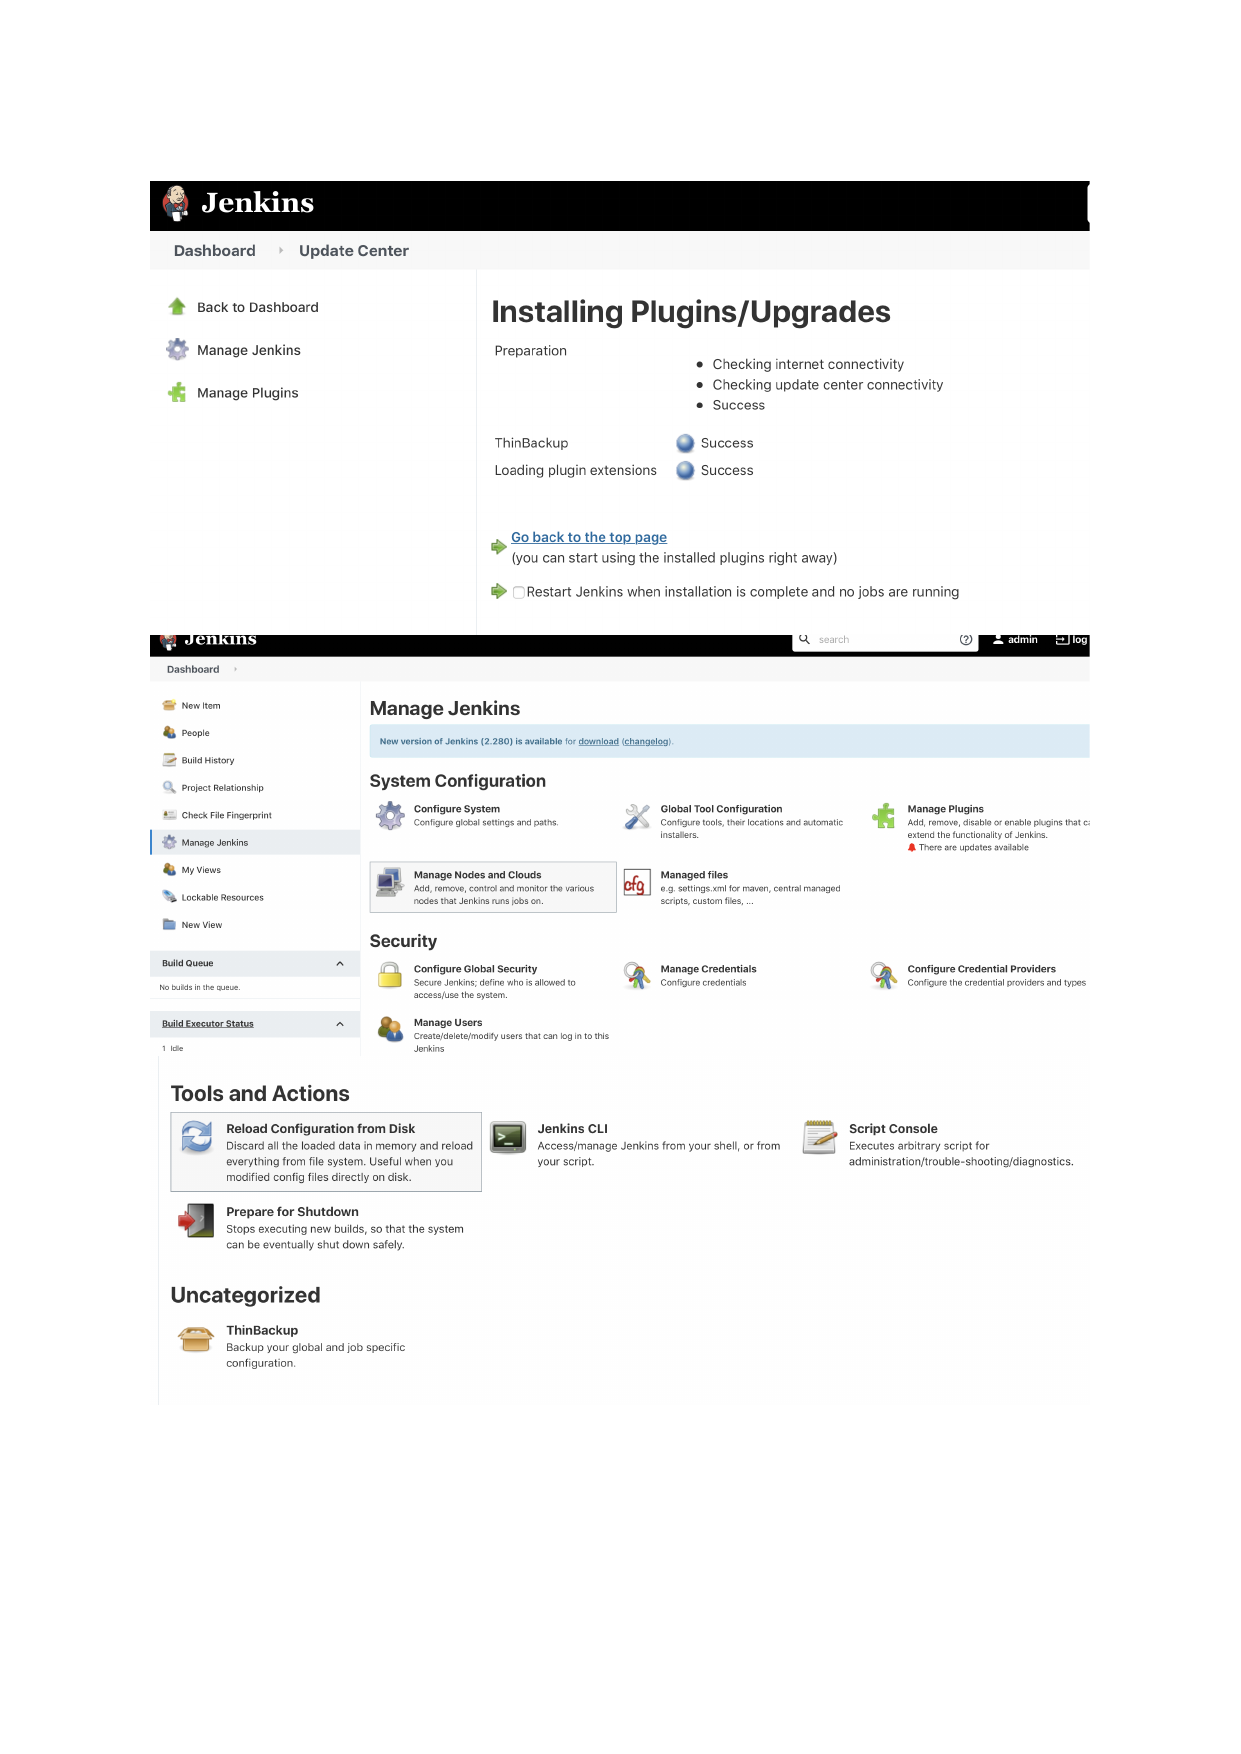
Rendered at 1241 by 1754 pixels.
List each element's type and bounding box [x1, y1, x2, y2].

picture [150, 181, 1090, 1405]
